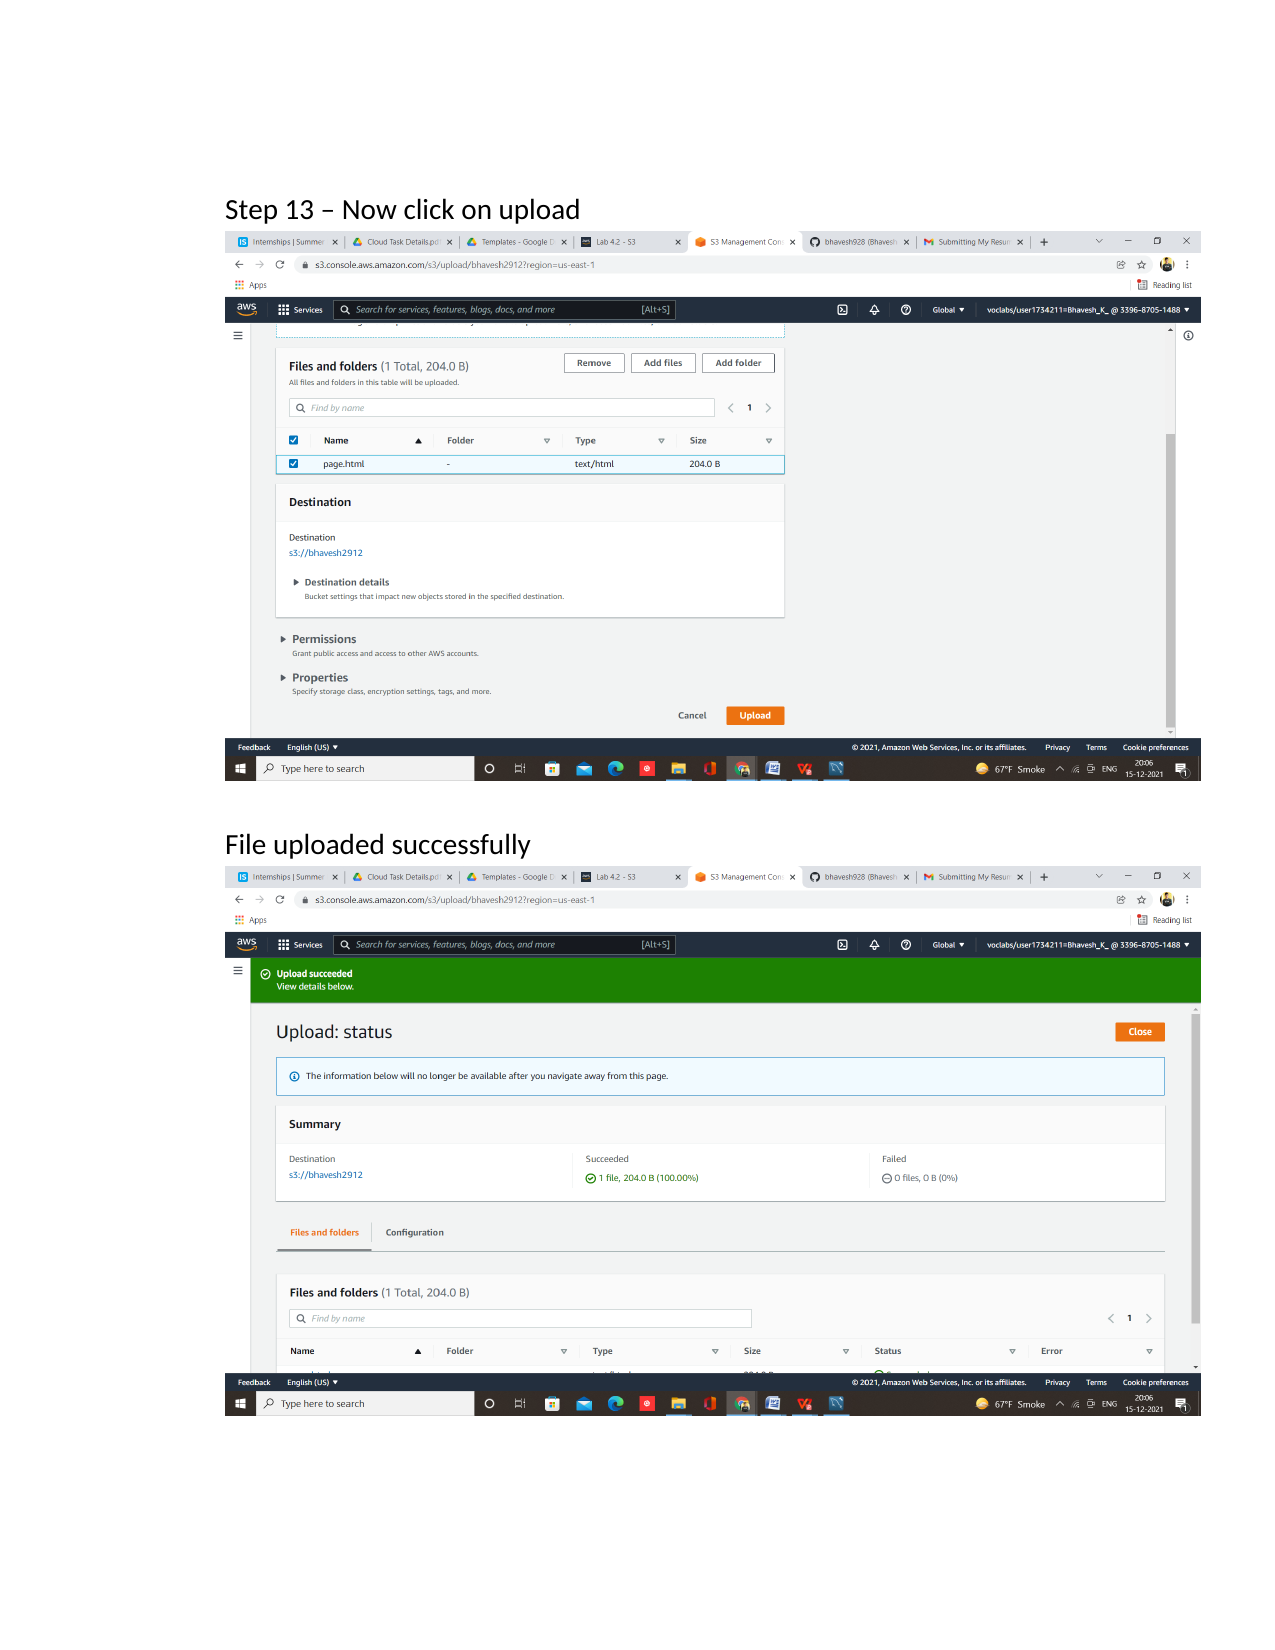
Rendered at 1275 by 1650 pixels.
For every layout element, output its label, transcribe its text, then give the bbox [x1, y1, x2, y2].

list File uploaded successfully [225, 826, 1125, 861]
list Step 13 – Now click on upload [225, 191, 1125, 227]
picture [225, 866, 1201, 1416]
picture [225, 231, 1201, 781]
